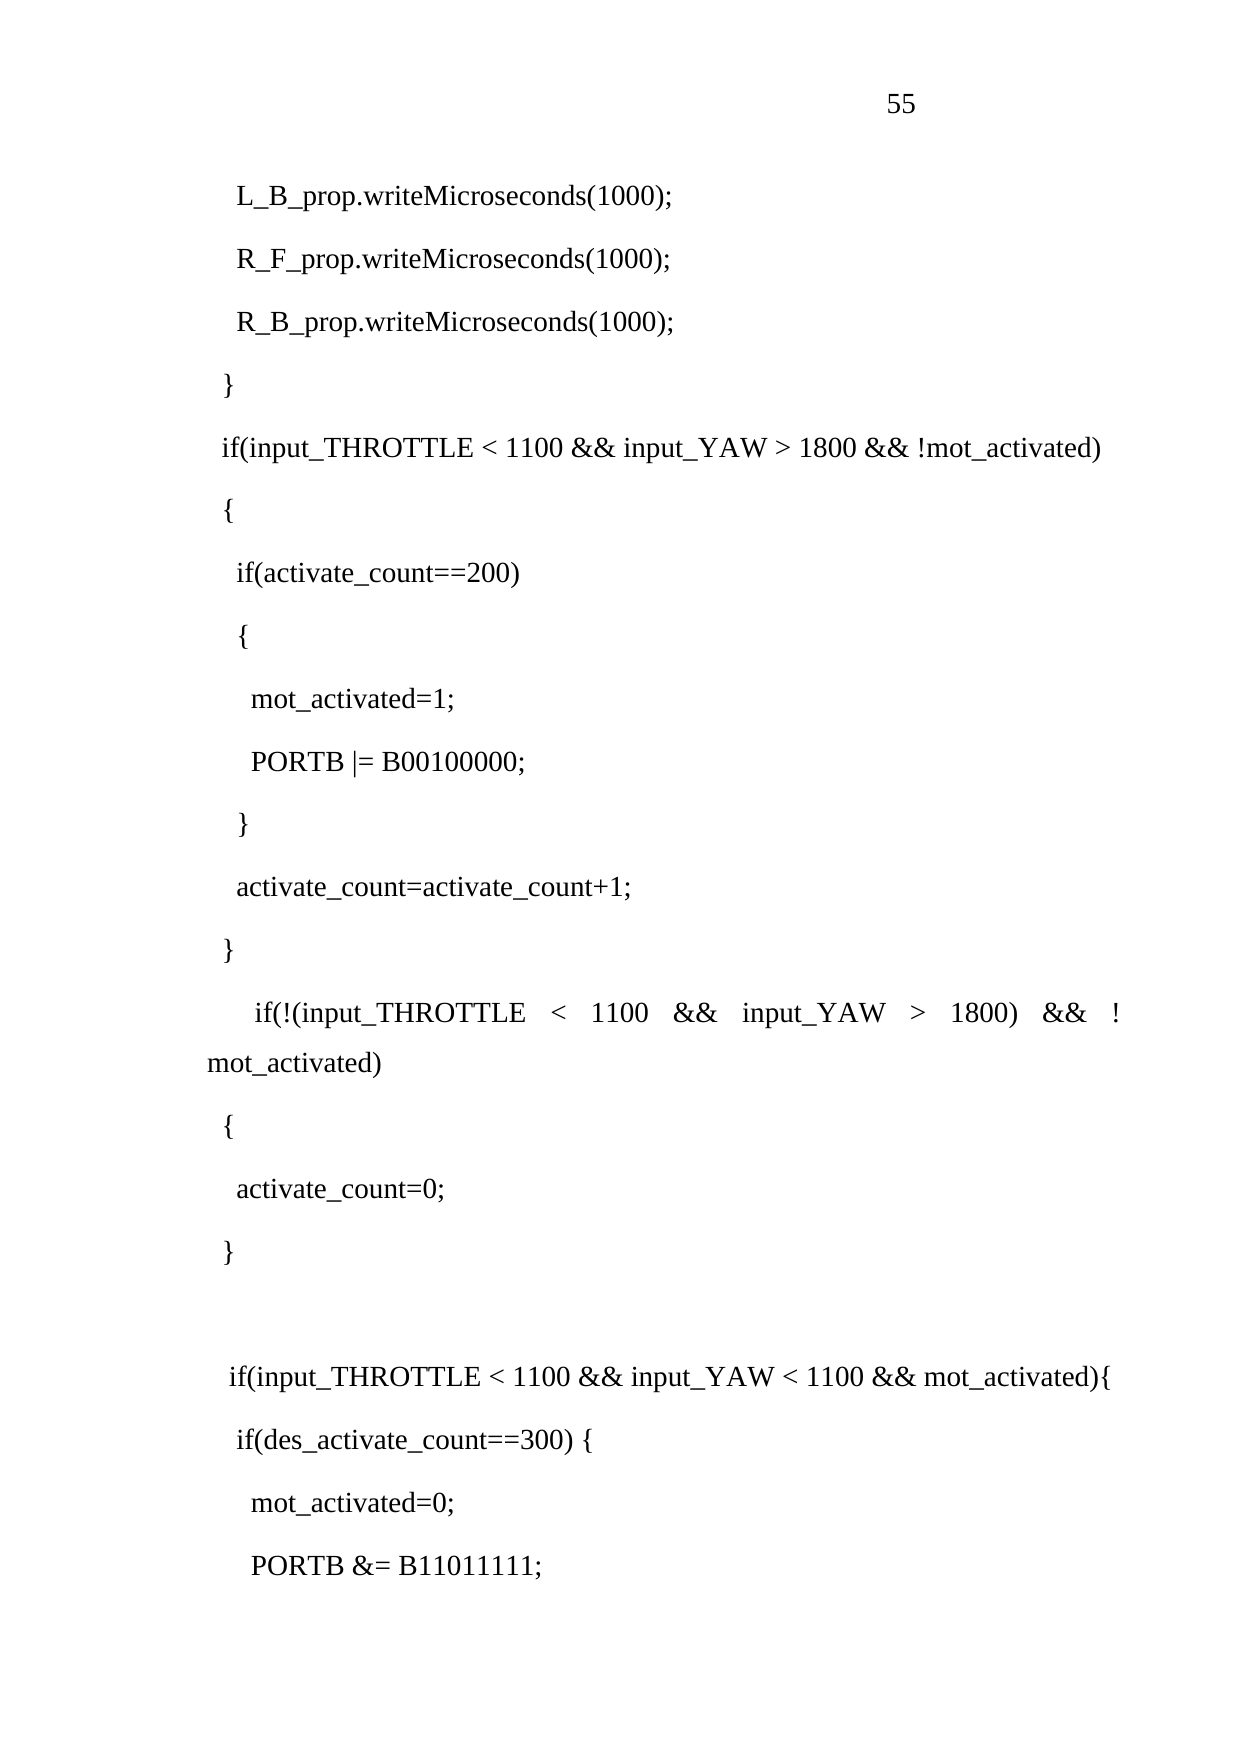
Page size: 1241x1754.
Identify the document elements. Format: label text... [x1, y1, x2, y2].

text mot_activated=1; [207, 681, 1122, 714]
text if(input_THROTTLE < 1100 && input_YAW > 1800 && !mot_activated) [207, 430, 1122, 463]
text if(!(input_THROTTLE < 1100 && input_YAW > 1800) && !mot_activated) [207, 995, 1122, 1079]
text { [207, 1108, 1122, 1142]
text L_B_prop.writeMicroseconds(1000); [207, 178, 1122, 212]
text } [207, 1234, 1122, 1267]
text PORTB |= B00100000; [207, 744, 1122, 777]
text activate_count=0; [207, 1171, 1122, 1204]
text if(des_activate_count==300) { [207, 1422, 1122, 1456]
text R_F_prop.writeMicroseconds(1000); [207, 241, 1122, 275]
text } [207, 807, 1122, 840]
text if(activate_count==200) [207, 555, 1122, 589]
text R_B_prop.writeMicroseconds(1000); [207, 304, 1122, 338]
text { [207, 618, 1122, 652]
text if(input_THROTTLE < 1100 && input_YAW < 1100 && mot_activated){ [207, 1359, 1122, 1393]
text PORTB &= B11011111; [207, 1548, 1122, 1581]
text mot_activated=0; [207, 1485, 1122, 1518]
text } [207, 932, 1122, 966]
text activate_count=activate_count+1; [207, 869, 1122, 903]
text } [207, 367, 1122, 400]
text { [207, 492, 1122, 526]
